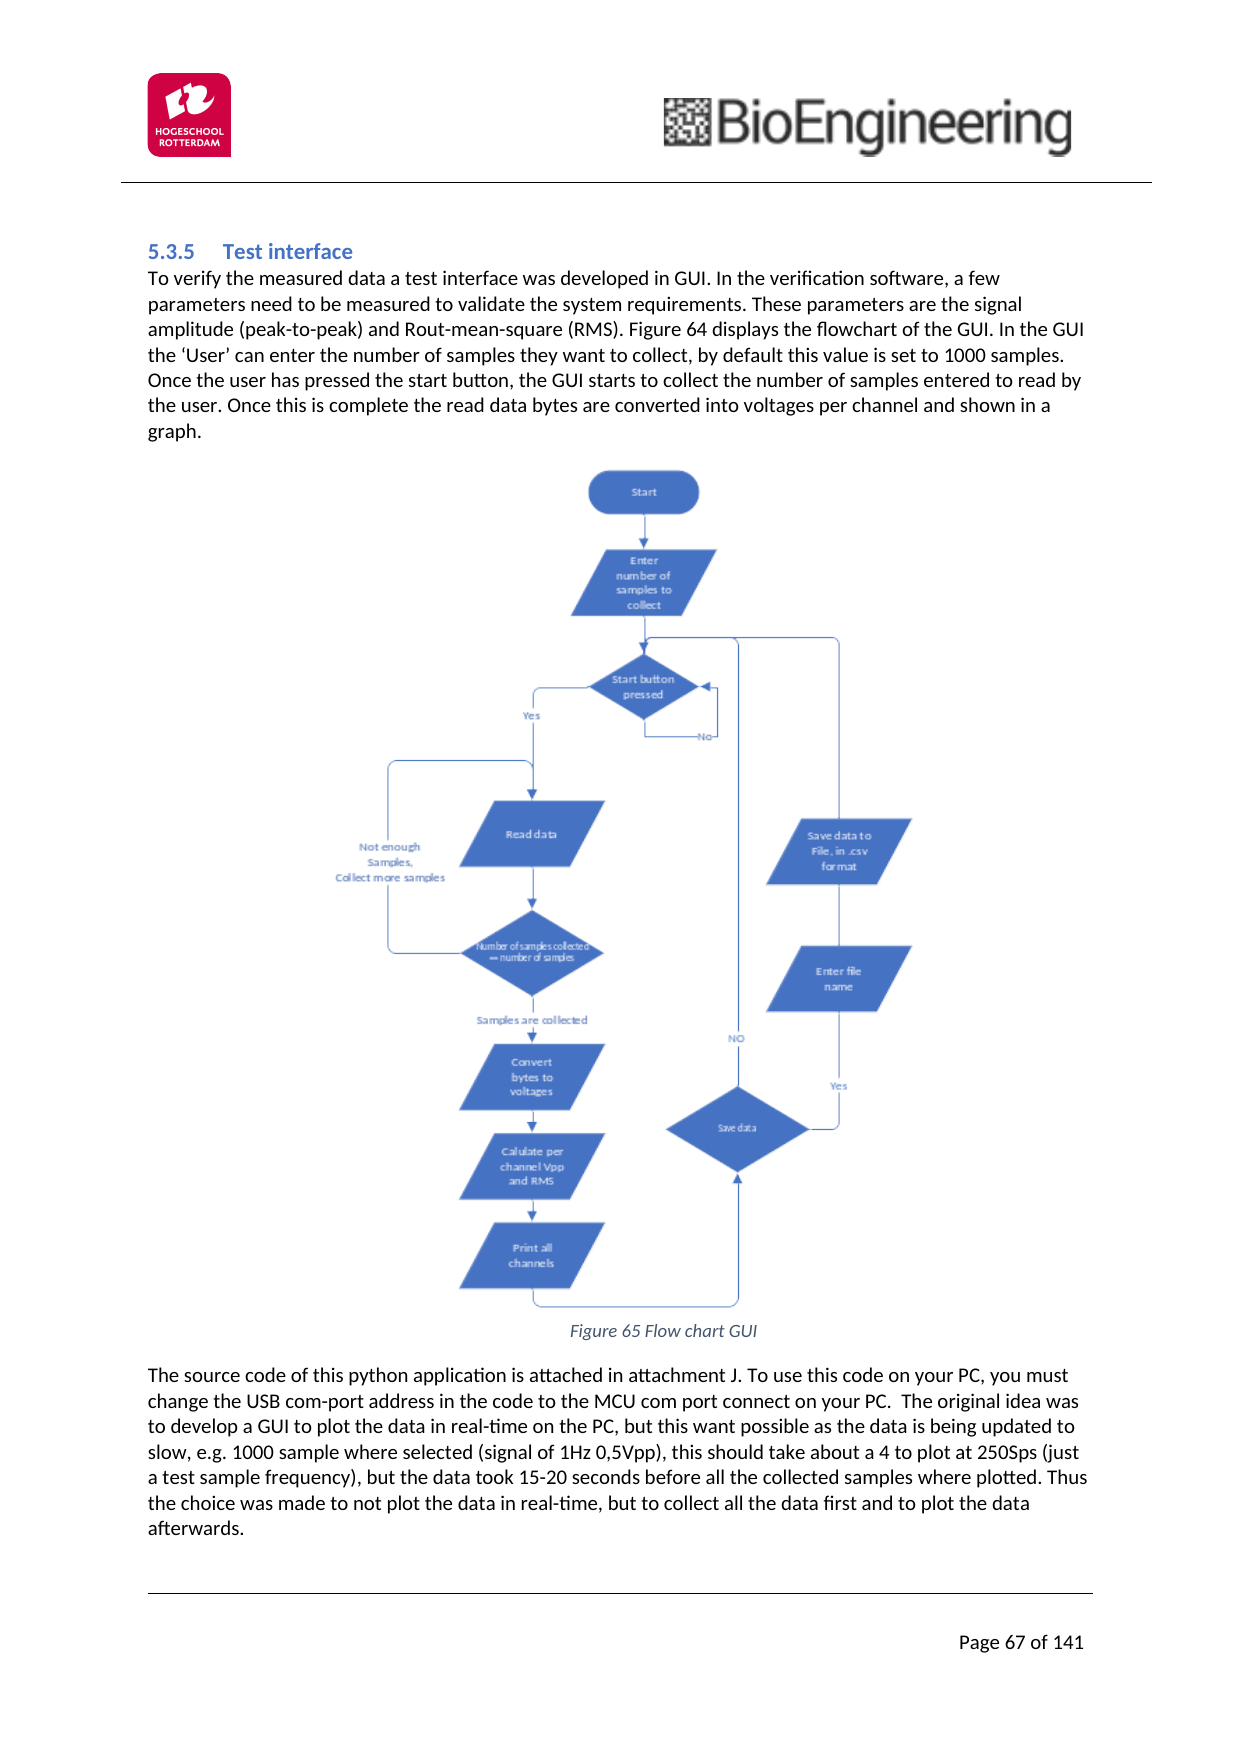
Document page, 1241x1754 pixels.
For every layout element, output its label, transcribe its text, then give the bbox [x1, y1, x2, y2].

subtitle Test interface [148, 237, 1093, 266]
picture [147, 73, 231, 157]
text Figure 65 Flow chart GUI [236, 1319, 1093, 1342]
text The source code of this python application is attached in attachment J. To use this code on your PC, you must change the USB com-port address in the code to the MCU com port connect on your PC. The original idea was to develop a GUI to plot the data in real-time on the PC, but this want possible as the data is being updated to slow, e.g. 1000 sample where selected (signal of 1Hz 0,5Vpp), this should take about a 4 to plot at 250Sps (just a test sample frequency), but the data took 15-20 seconds before all the collected samples where plotted. Thus the choice was made to not plot the data in real-time, but to collect all the data first and to plot the data afterwards. [148, 1363, 1093, 1541]
text To verify the measured data a test interface was developed in GUI. In the verification software, a few parameters need to be measured to validate the system requirements. These parameters are the signal amplitude (peak-to-peak) and Rout-mean-square (RMS). Figure 64 displays the flowchart of the GUI. In the GUI the ‘User’ can enter the number of samples they want to collect, by default this value is set to 1000 samples. Once the user has pressed the start button, the GUI starts to collect the number of samples entered to read by the user. Once this is complete the read data bytes are converted into voltages per channel and shown in a graph. [148, 266, 1093, 443]
picture [663, 98, 1072, 157]
